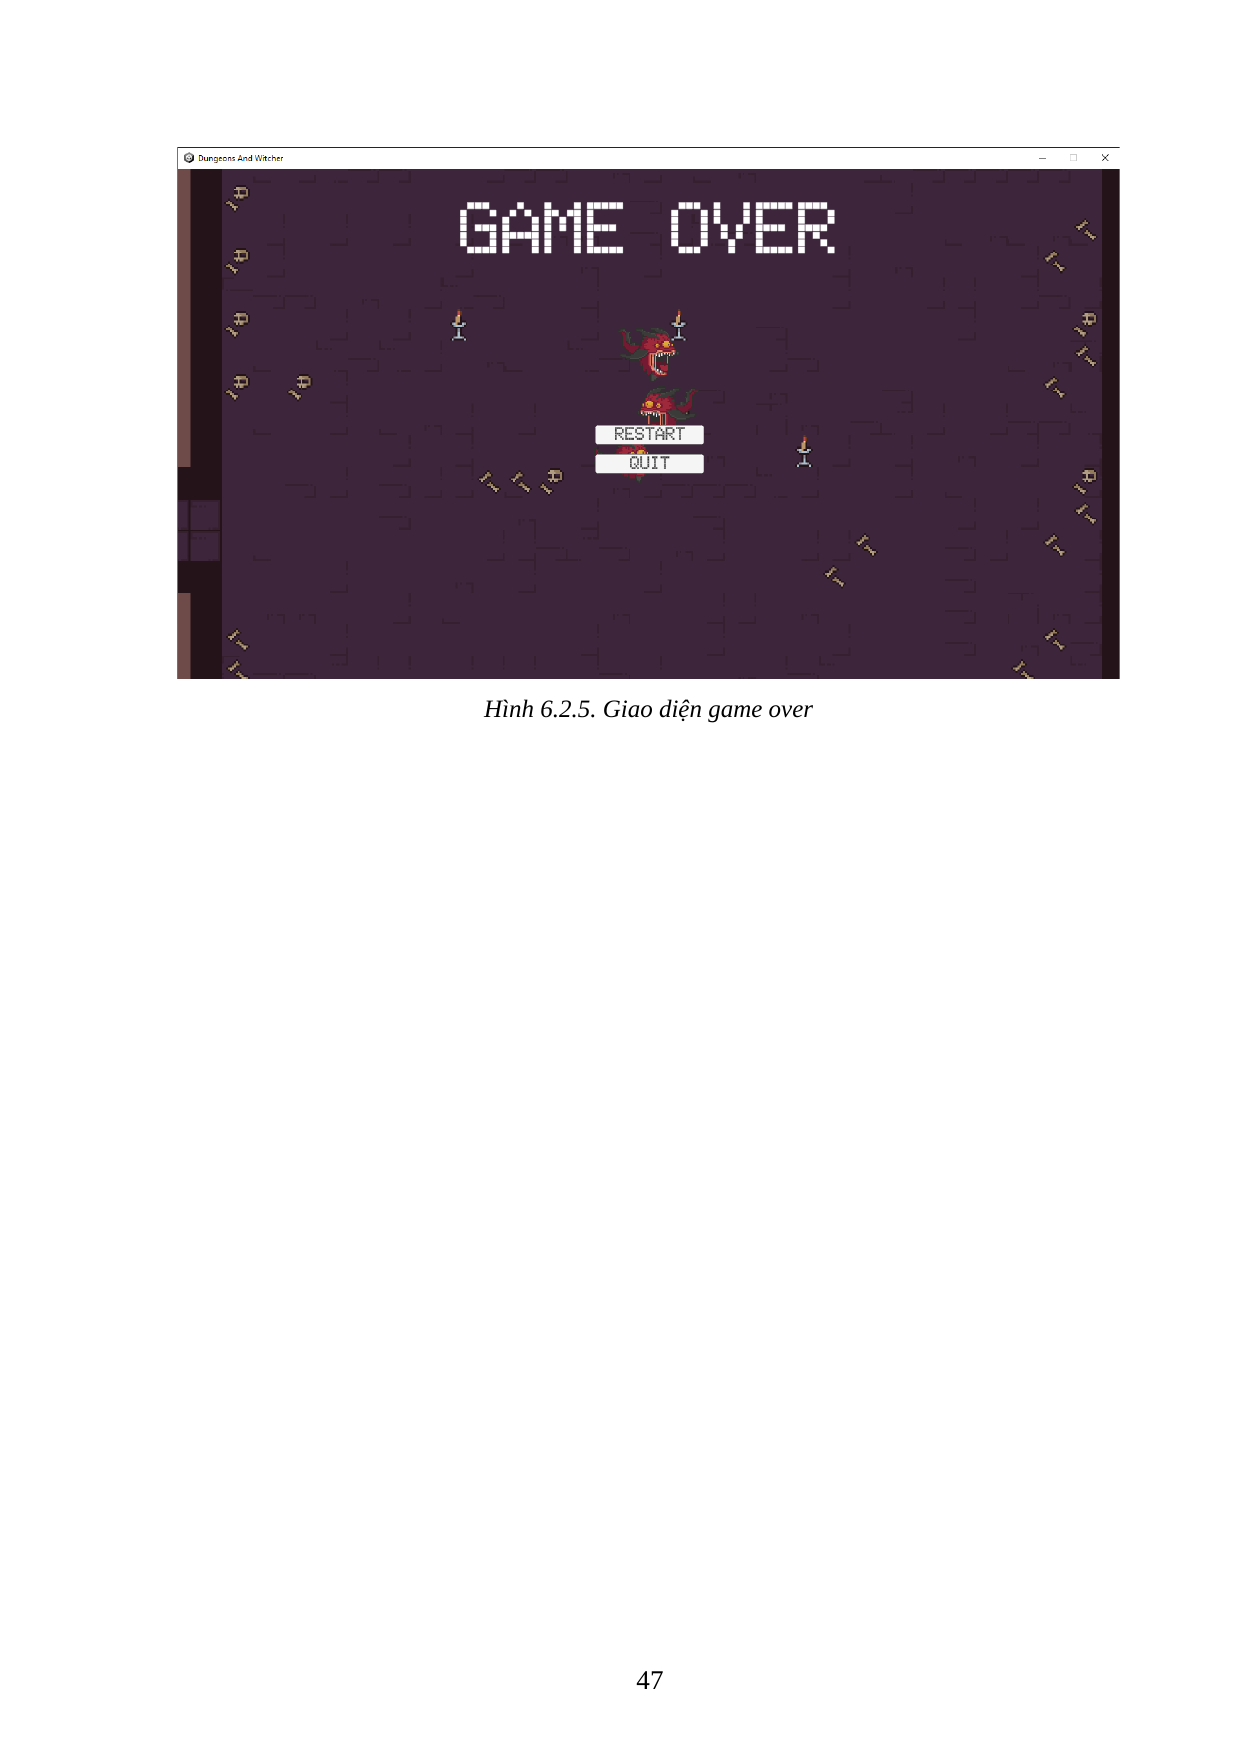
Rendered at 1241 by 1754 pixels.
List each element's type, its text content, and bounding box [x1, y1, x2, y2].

picture [177, 147, 1120, 679]
text Hình 6.2.5. Giao diện game over [177, 694, 1122, 723]
